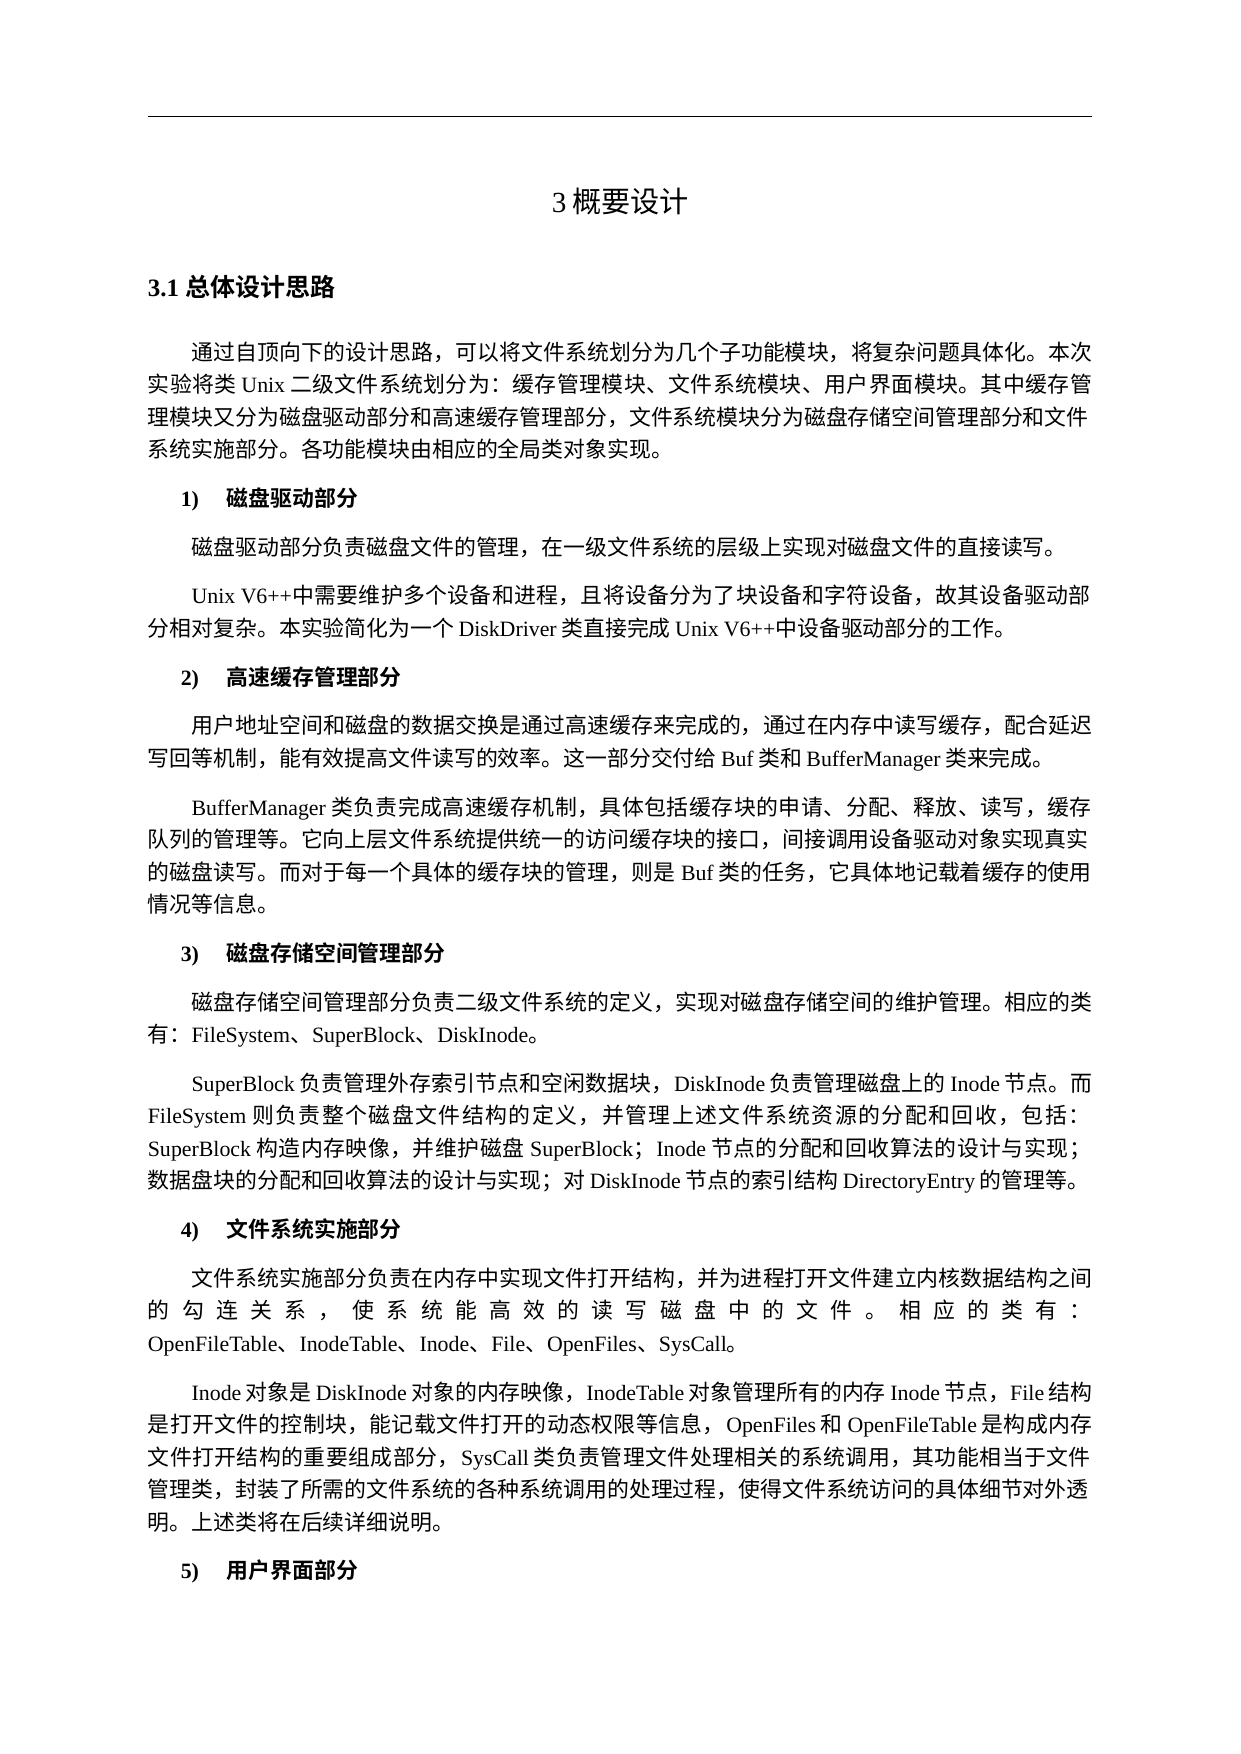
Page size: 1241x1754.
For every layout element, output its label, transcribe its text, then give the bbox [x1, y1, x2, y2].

text 磁盘存储空间管理部分负责二级文件系统的定义，实现对磁盘存储空间的维护管理。相应的类有：FileSystem、SuperBlock、DiskInode。 [148, 984, 1092, 1049]
list 磁盘驱动部分 [181, 481, 1092, 513]
list 文件系统实施部分 [181, 1212, 1092, 1244]
subtitle 3概要设计 [148, 178, 1092, 221]
text 通过自顶向下的设计思路，可以将文件系统划分为几个子功能模块，将复杂问题具体化。本次实验将类Unix二级文件系统划分为：缓存管理模块、文件系统模块、用户界面模块。其中缓存管理模块又分为磁盘驱动部分和高速缓存管理部分，文件系统模块分为磁盘存储空间管理部分和文件系统实施部分。各功能模块由相应的全局类对象实现。 [148, 334, 1092, 464]
text 用户地址空间和磁盘的数据交换是通过高速缓存来完成的，通过在内存中读写缓存，配合延迟写回等机制，能有效提高文件读写的效率。这一部分交付给Buf类和BufferManager类来完成。 [148, 708, 1092, 773]
list 磁盘存储空间管理部分 [181, 936, 1092, 968]
text Unix V6++中需要维护多个设备和进程，且将设备分为了块设备和字符设备，故其设备驱动部分相对复杂。本实验简化为一个DiskDriver类直接完成Unix V6++中设备驱动部分的工作。 [148, 578, 1092, 643]
list 用户界面部分 [181, 1553, 1092, 1586]
subtitle 3.1 总体设计思路 [148, 253, 1092, 318]
list 高速缓存管理部分 [181, 659, 1092, 692]
text 磁盘驱动部分负责磁盘文件的管理，在一级文件系统的层级上实现对磁盘文件的直接读写。 [148, 529, 1092, 562]
text 文件系统实施部分负责在内存中实现文件打开结构，并为进程打开文件建立内核数据结构之间的勾连关系，使系统能高效的读写磁盘中的文件。相应的类有：OpenFileTable、InodeTable、Inode、File、OpenFiles、SysCall。 [148, 1261, 1092, 1358]
text Inode对象是DiskInode对象的内存映像，InodeTable对象管理所有的内存Inode节点，File结构是打开文件的控制块，能记载文件打开的动态权限等信息，OpenFiles和OpenFileTable是构成内存文件打开结构的重要组成部分，SysCall类负责管理文件处理相关的系统调用，其功能相当于文件管理类，封装了所需的文件系统的各种系统调用的处理过程，使得文件系统访问的具体细节对外透明。上述类将在后续详细说明。 [148, 1374, 1092, 1537]
text SuperBlock负责管理外存索引节点和空闲数据块，DiskInode负责管理磁盘上的Inode节点。而FileSystem则负责整个磁盘文件结构的定义，并管理上述文件系统资源的分配和回收，包括：SuperBlock构造内存映像，并维护磁盘SuperBlock；Inode节点的分配和回收算法的设计与实现；数据盘块的分配和回收算法的设计与实现；对DiskInode节点的索引结构DirectoryEntry的管理等。 [148, 1066, 1092, 1196]
text BufferManager类负责完成高速缓存机制，具体包括缓存块的申请、分配、释放、读写，缓存队列的管理等。它向上层文件系统提供统一的访问缓存块的接口，间接调用设备驱动对象实现真实的磁盘读写。而对于每一个具体的缓存块的管理，则是Buf类的任务，它具体地记载着缓存的使用情况等信息。 [148, 789, 1092, 919]
